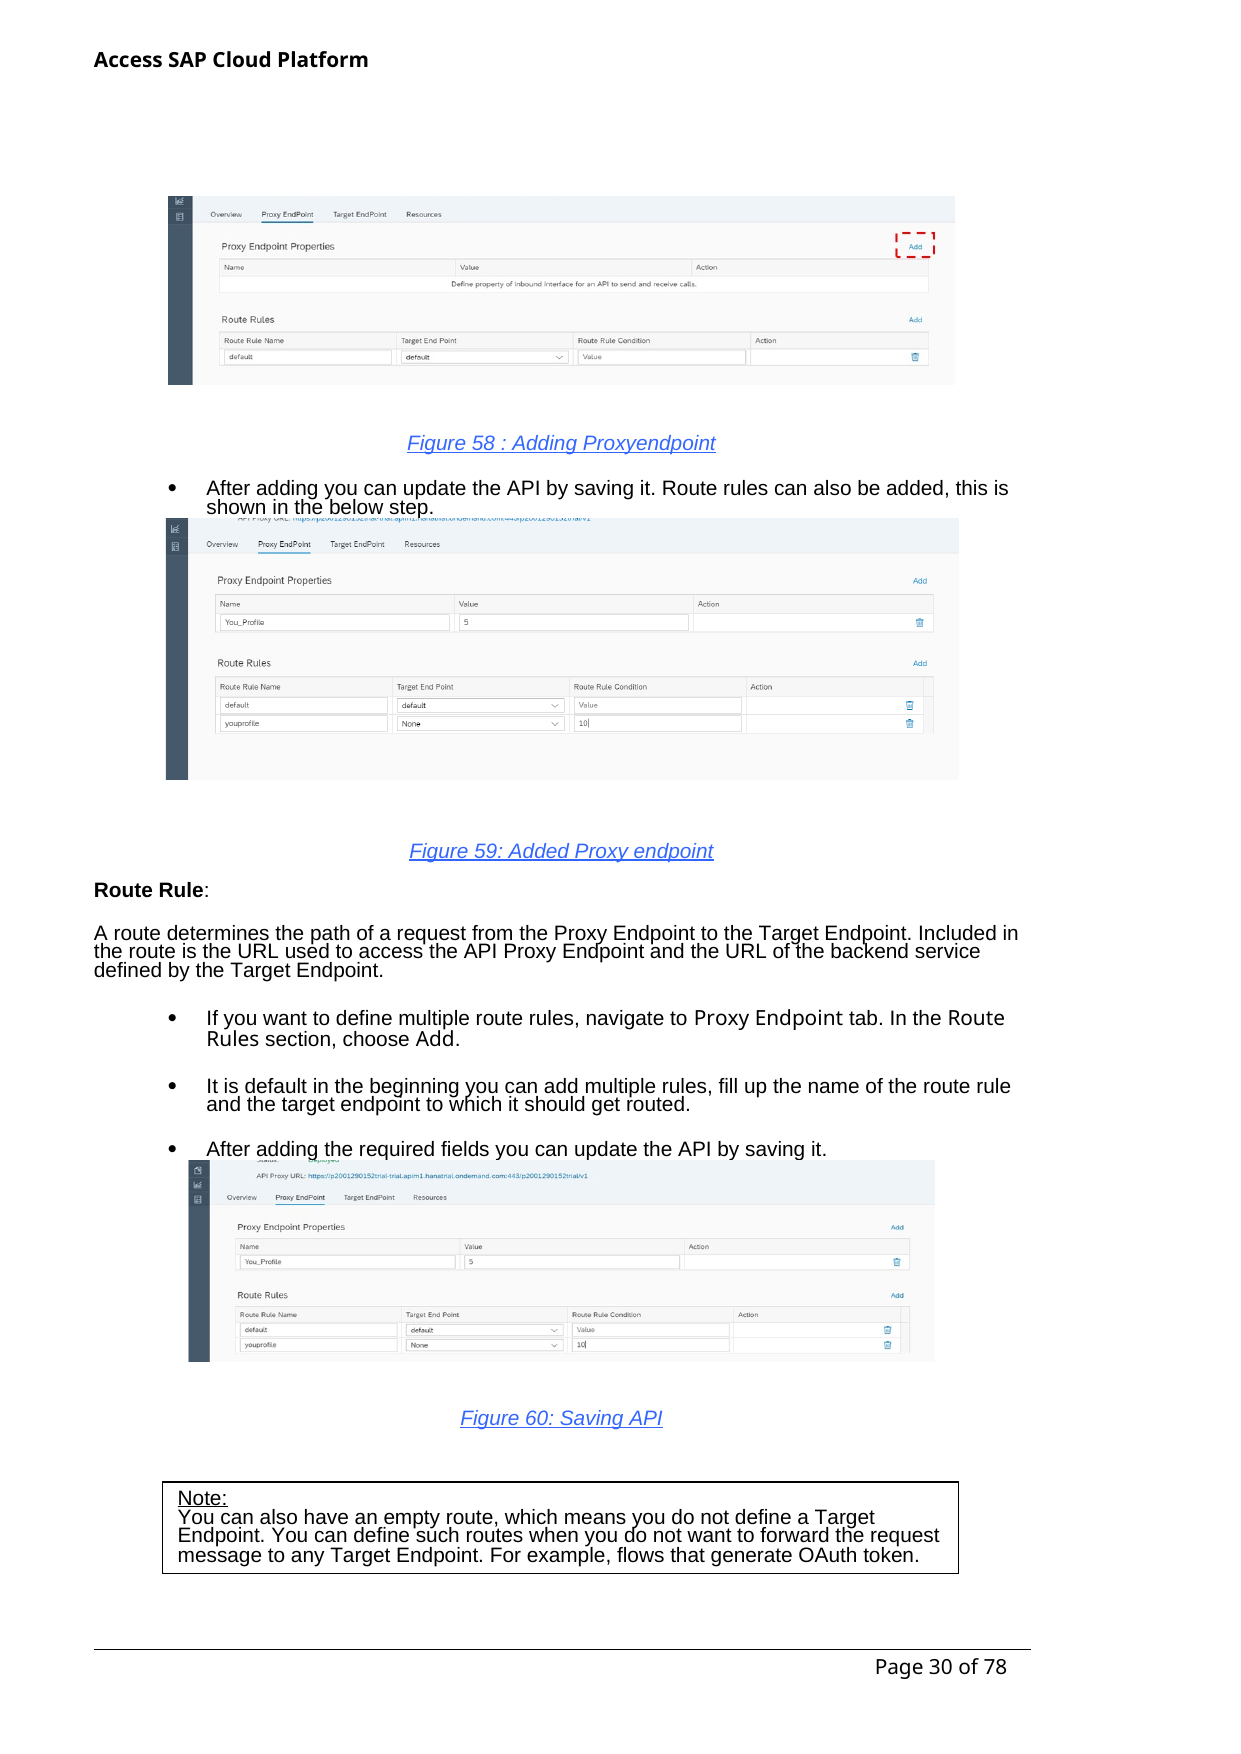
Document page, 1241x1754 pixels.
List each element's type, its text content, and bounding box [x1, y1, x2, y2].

text Route Rule: [94, 882, 1031, 901]
list After adding the required fields you can update the API by saving it. [169, 1141, 1031, 1160]
list After adding you can update the API by saving it. Route rules can also be added, this is shown in the below step. [169, 480, 1031, 518]
list It is default in the beginning you can add multiple rules, fill up the name of the route rule and the target endpoint to which it should get routed. [169, 1078, 1031, 1116]
picture [165, 518, 959, 780]
picture [187, 1160, 938, 1362]
text Figure 59: Added Proxy endpoint [94, 838, 1031, 862]
picture [168, 196, 957, 385]
text A route determines the path of a request from the Proxy Endpoint to the Target Endpoint. Included in the route is the URL used to access the API Proxy Endpoint and the URL of the backend service defined by the Target Endpoint. [94, 925, 1031, 982]
list If you want to define multiple route rules, navigate to Proxy Endpoint tab. In the Route Rules section, choose Add. [169, 1007, 1031, 1053]
text Figure 58 : Adding Proxyendpoint [94, 431, 1031, 455]
text Figure 60: Saving API [94, 1406, 1031, 1430]
